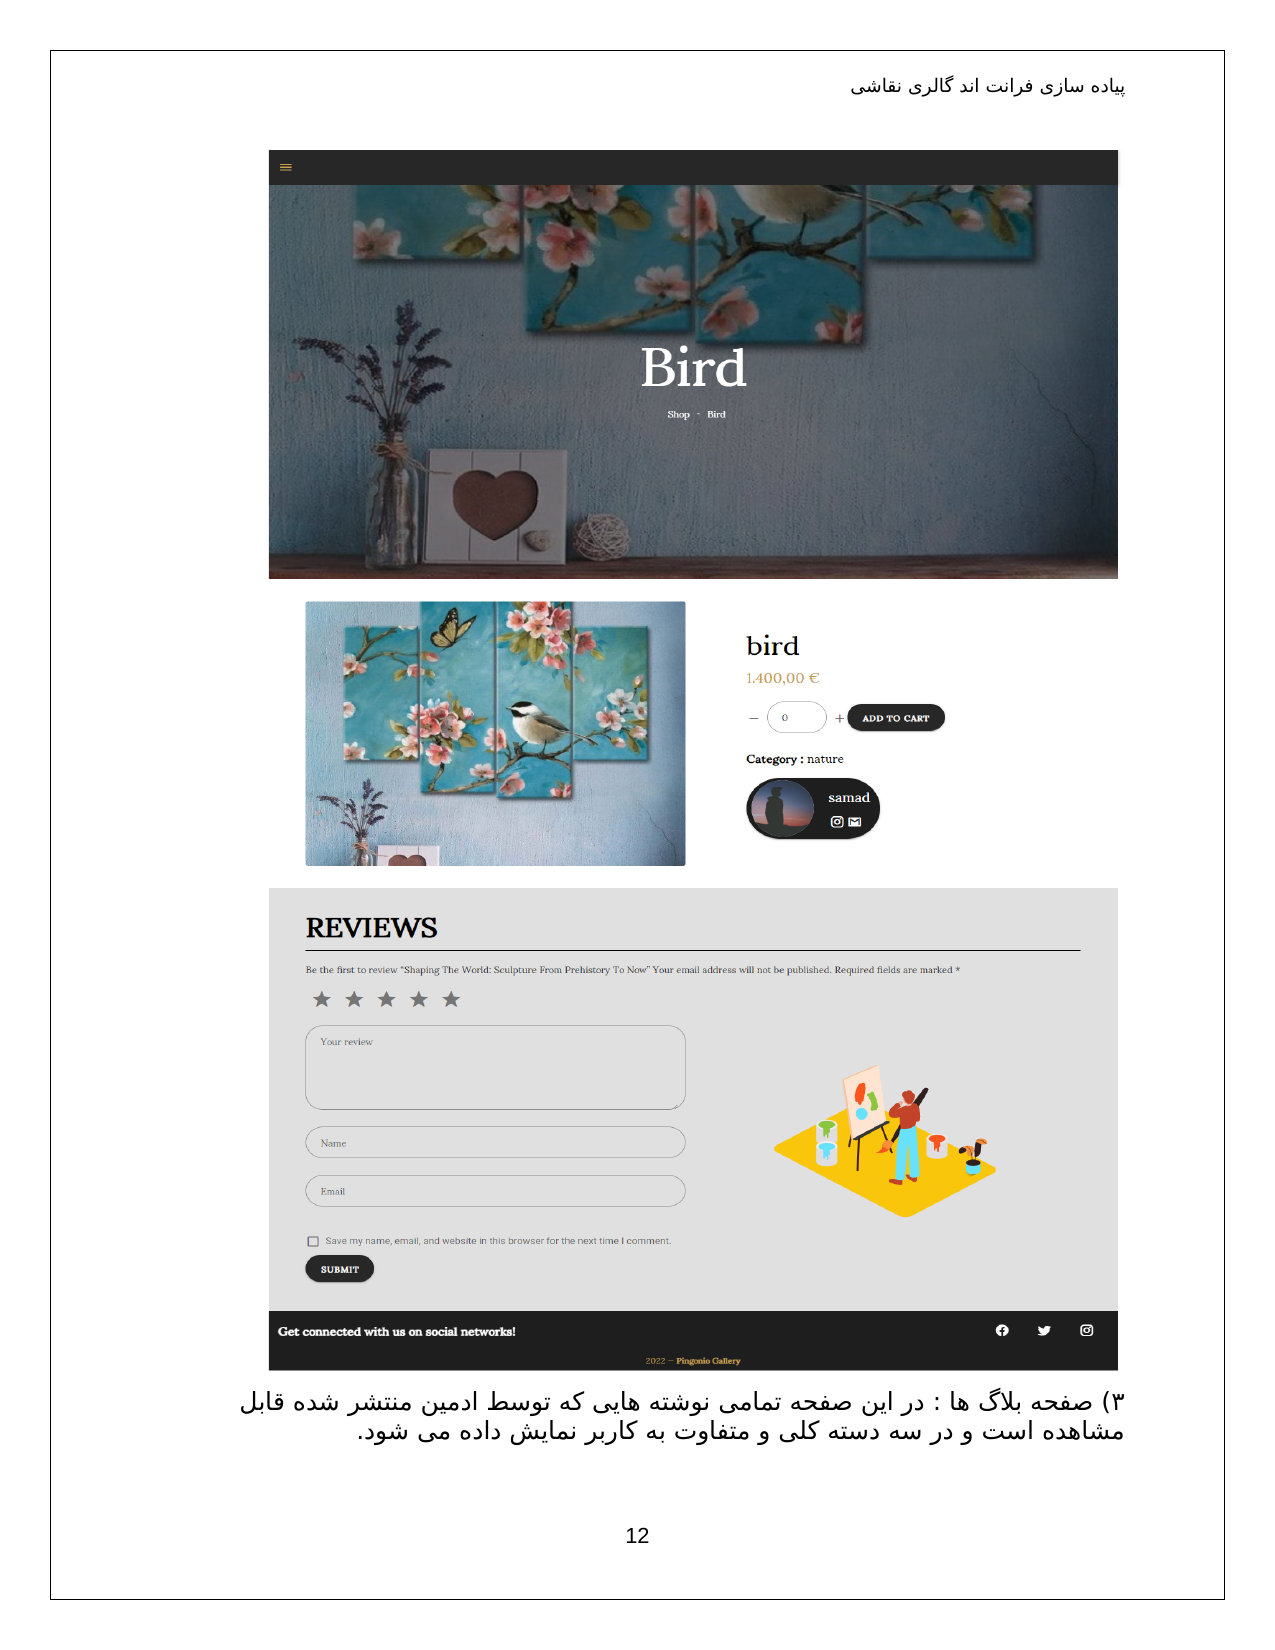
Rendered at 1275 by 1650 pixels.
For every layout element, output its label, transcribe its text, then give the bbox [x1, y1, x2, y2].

picture [268, 150, 1125, 1371]
text ۳) صفحه بلاگ ها : در این صفحه تمامی نوشته هایی که توسط ادمین منتشر شده قابل مشاهده است و در سه دسته کلی و متفاوت به کاربر نمایش داده می شود. [150, 1387, 1125, 1445]
